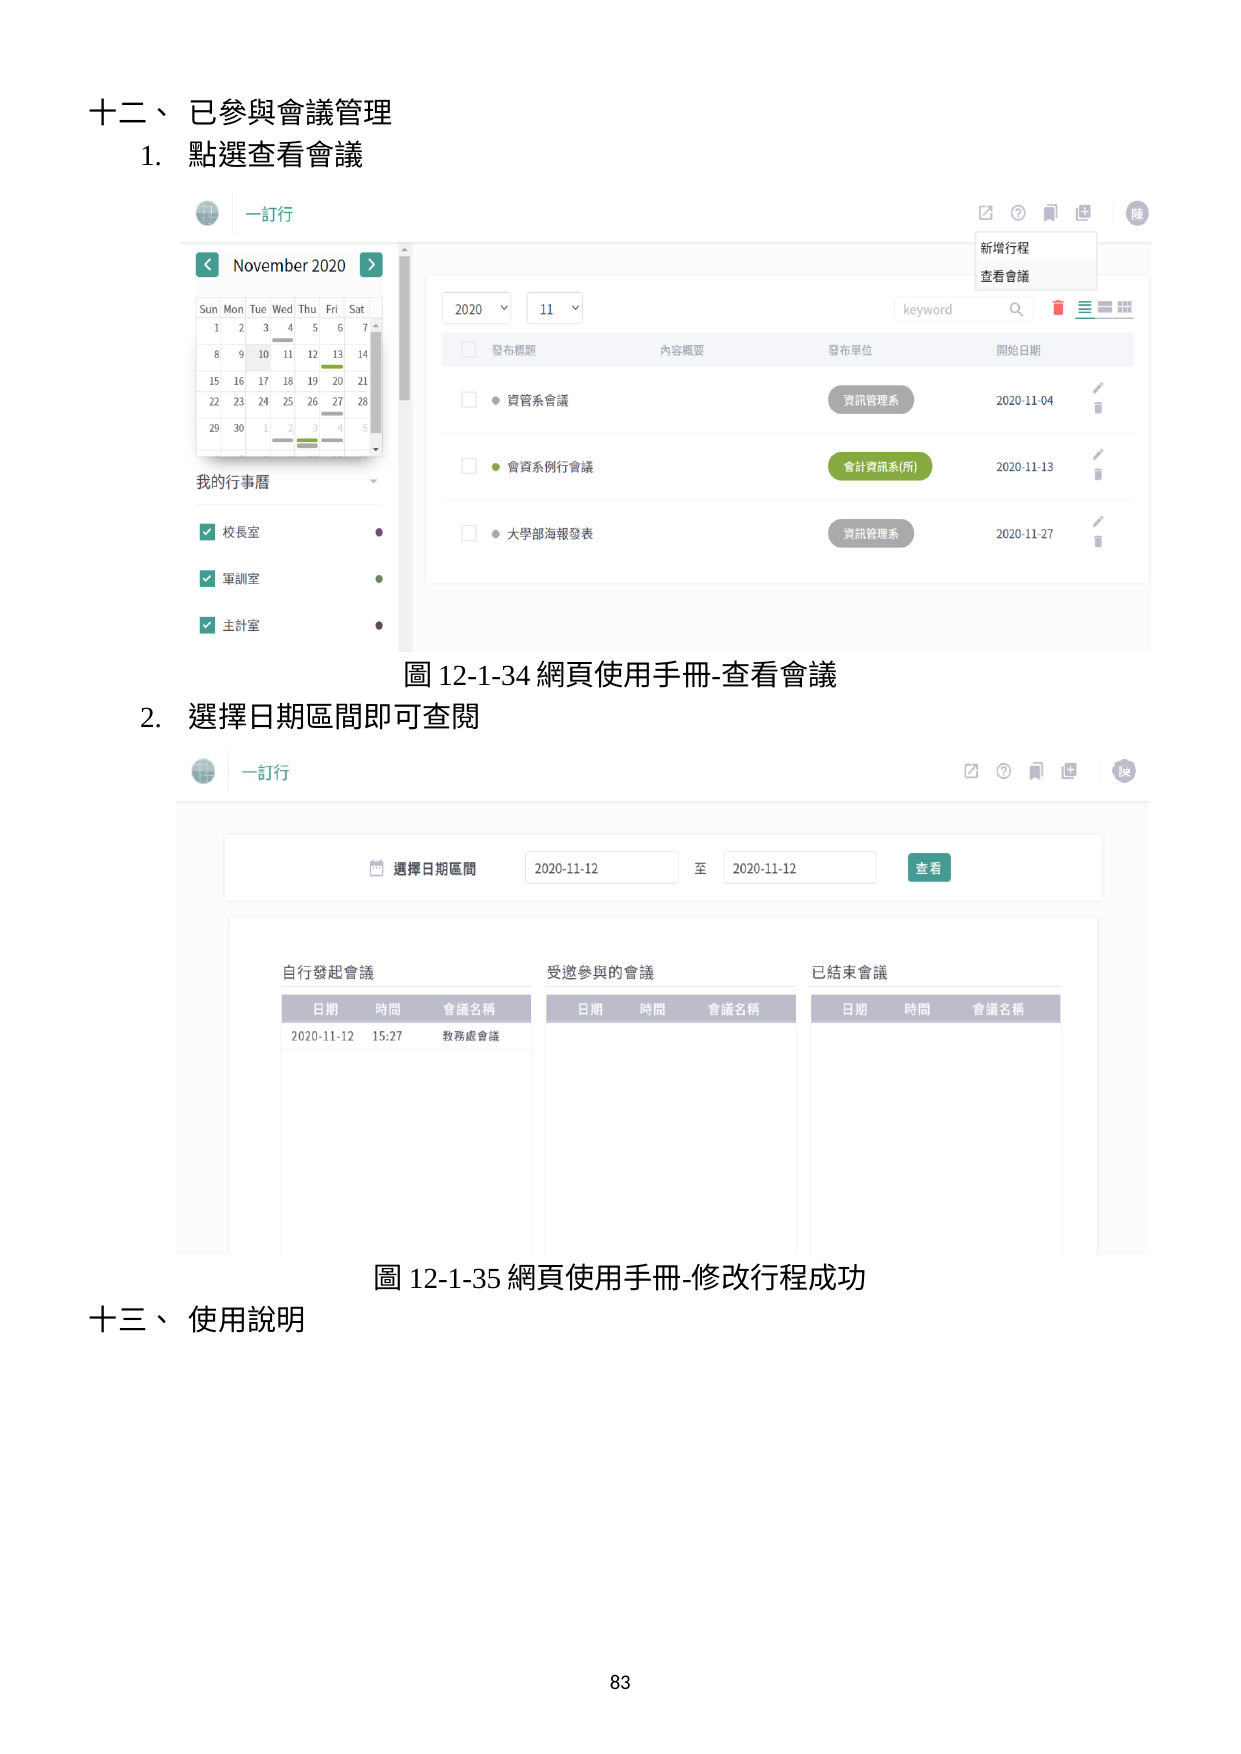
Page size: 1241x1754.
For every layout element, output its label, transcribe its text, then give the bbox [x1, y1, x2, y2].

list 選擇日期區間即可查閱 [139, 693, 1152, 736]
list 點選查看會議 [139, 132, 1152, 174]
list 使用說明 [89, 1297, 1152, 1339]
picture [180, 192, 1152, 652]
list 已參與會議管理 [89, 89, 1152, 132]
picture [176, 743, 1150, 1255]
